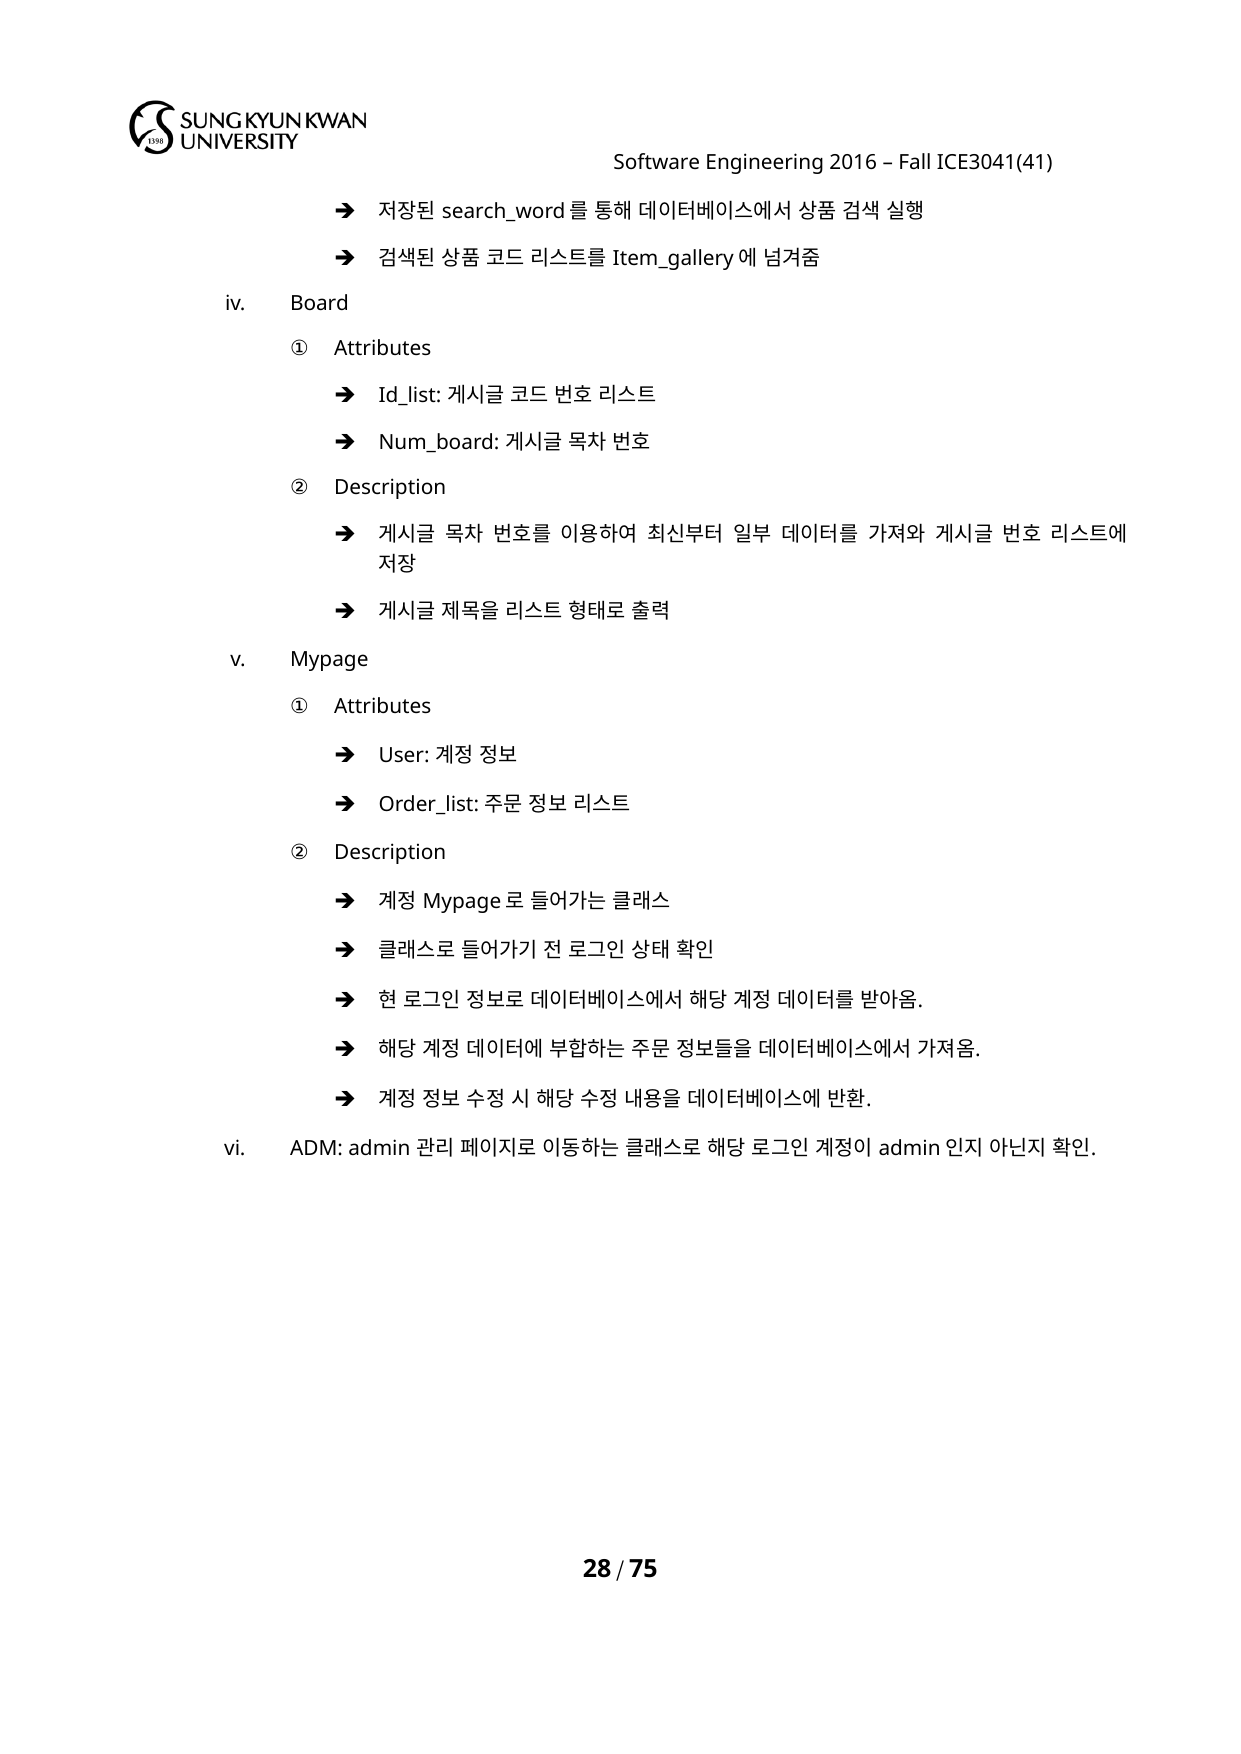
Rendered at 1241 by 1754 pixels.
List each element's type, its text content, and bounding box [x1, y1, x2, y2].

list 계정 Mypage로 들어가는 클래스 [334, 884, 1128, 915]
list Attributes [290, 333, 1128, 362]
list 클래스로 들어가기 전 로그인 상태 확인 [334, 934, 1128, 964]
list 계정 정보 수정 시 해당 수정 내용을 데이터베이스에 반환. [334, 1082, 1128, 1112]
list Order_list: 주문 정보 리스트 [334, 788, 1128, 818]
list 저장된 search_word를 통해 데이터베이스에서 상품 검색 실행 [334, 194, 1128, 224]
list 검색된 상품 코드 리스트를 Item_gallery에 넘겨줌 [334, 241, 1128, 271]
list User: 계정 정보 [334, 738, 1128, 769]
list 게시글 목차 번호를 이용하여 최신부터 일부 데이터를 가져와 게시글 번호 리스트에 저장 [334, 517, 1128, 578]
list Mypage [245, 644, 1128, 672]
list Board [245, 288, 1128, 317]
list ADM: admin 관리 페이지로 이동하는 클래스로 해당 로그인 계정이 admin인지 아닌지 확인. [245, 1131, 1128, 1161]
list 게시글 제목을 리스트 형태로 출력 [334, 594, 1128, 625]
list Id_list: 게시글 코드 번호 리스트 [334, 378, 1128, 409]
list Num_board: 게시글 목차 번호 [334, 425, 1128, 456]
list Description [290, 837, 1128, 866]
list 현 로그인 정보로 데이터베이스에서 해당 계정 데이터를 받아옴. [334, 983, 1128, 1013]
list 해당 계정 데이터에 부합하는 주문 정보들을 데이터베이스에서 가져옴. [334, 1032, 1128, 1063]
picture [112, 88, 388, 170]
list Attributes [290, 691, 1128, 719]
list Description [290, 472, 1128, 501]
